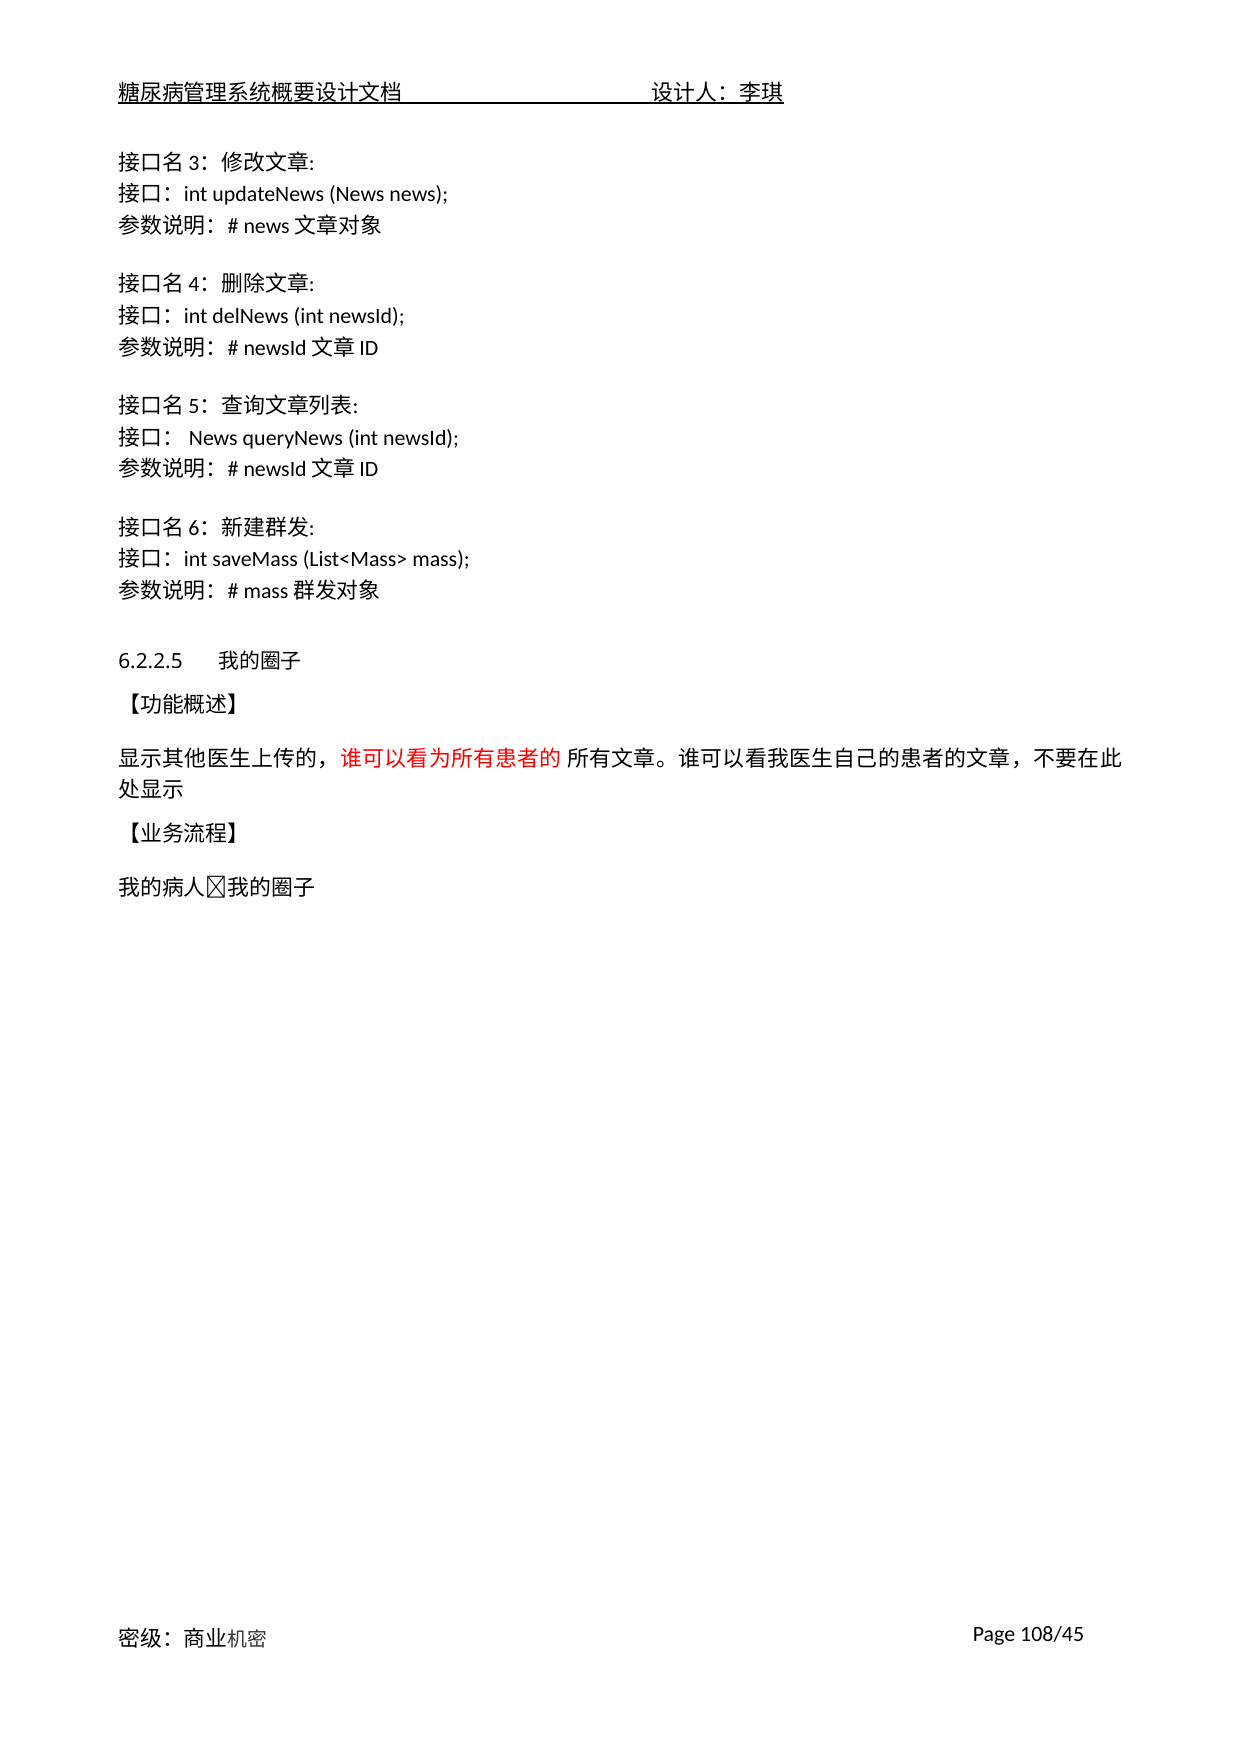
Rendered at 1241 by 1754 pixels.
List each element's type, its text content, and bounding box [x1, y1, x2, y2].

subtitle 【功能概述】 [118, 687, 1122, 718]
text 参数说明：# mass群发对象 [118, 573, 1122, 605]
text 接口：int saveMass (List<Mass> mass); [118, 541, 1122, 573]
text 参数说明：# newsId文章ID [118, 330, 1122, 361]
text 我的病人我的圈子 [118, 870, 1122, 902]
text 接口： News queryNews (int newsId); [118, 420, 1122, 451]
text 参数说明：# newsId文章ID [118, 451, 1122, 483]
text 接口名6：新建群发: [118, 510, 1122, 541]
text 显示其他医生上传的，谁可以看为所有患者的 所有文章。谁可以看我医生自己的患者的文章，不要在此处显示 [118, 741, 1122, 804]
text 接口名4：删除文章: [118, 266, 1122, 298]
subtitle 我的圈子 [118, 644, 1122, 674]
text 参数说明：# news文章对象 [118, 208, 1122, 240]
text 接口名3：修改文章: [118, 145, 1122, 176]
text 接口：int delNews (int newsId); [118, 298, 1122, 330]
text 接口名5：查询文章列表: [118, 388, 1122, 420]
subtitle 【业务流程】 [118, 816, 1122, 848]
text 接口：int updateNews (News news); [118, 176, 1122, 208]
